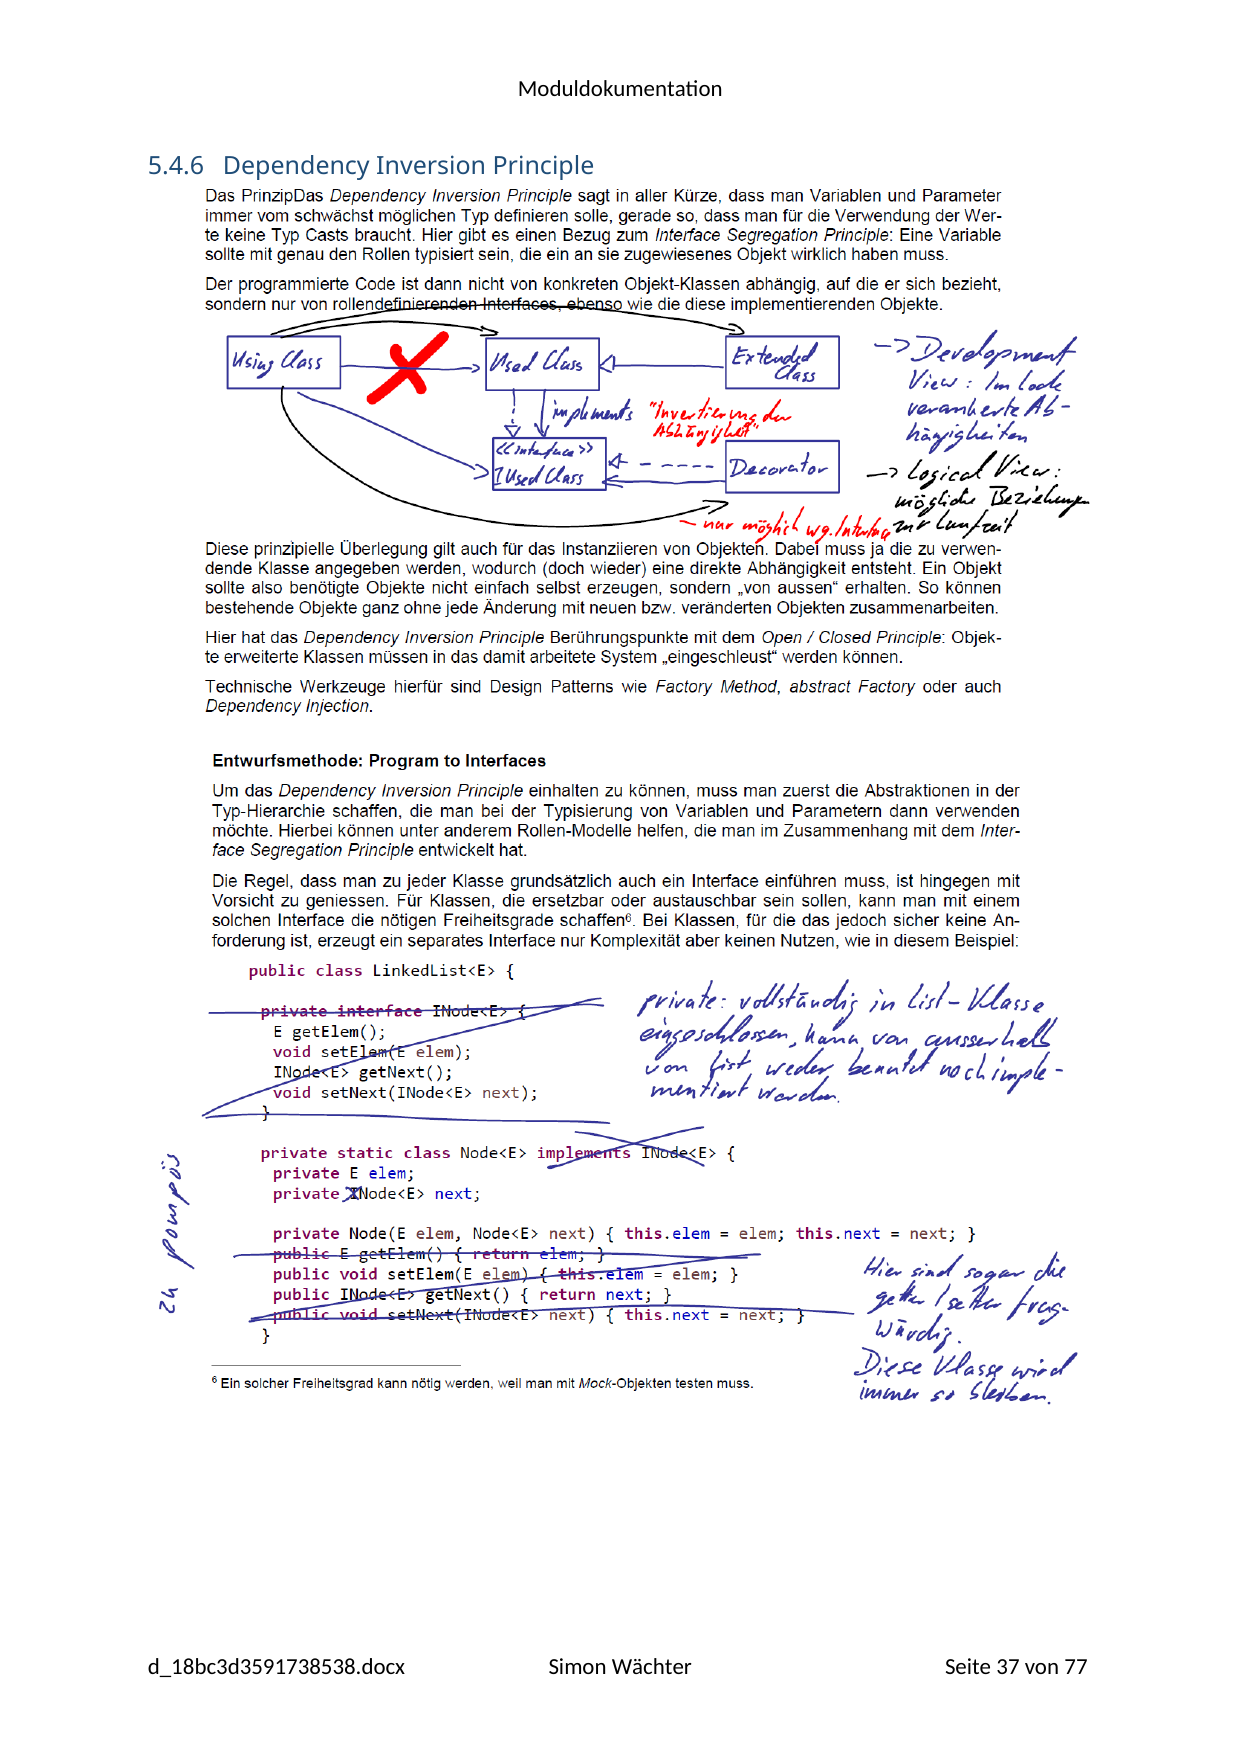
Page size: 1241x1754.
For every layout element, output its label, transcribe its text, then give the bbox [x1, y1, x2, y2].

picture [147, 745, 1093, 1411]
picture [147, 184, 1093, 727]
subtitle Dependency Inversion Principle [148, 148, 1093, 182]
